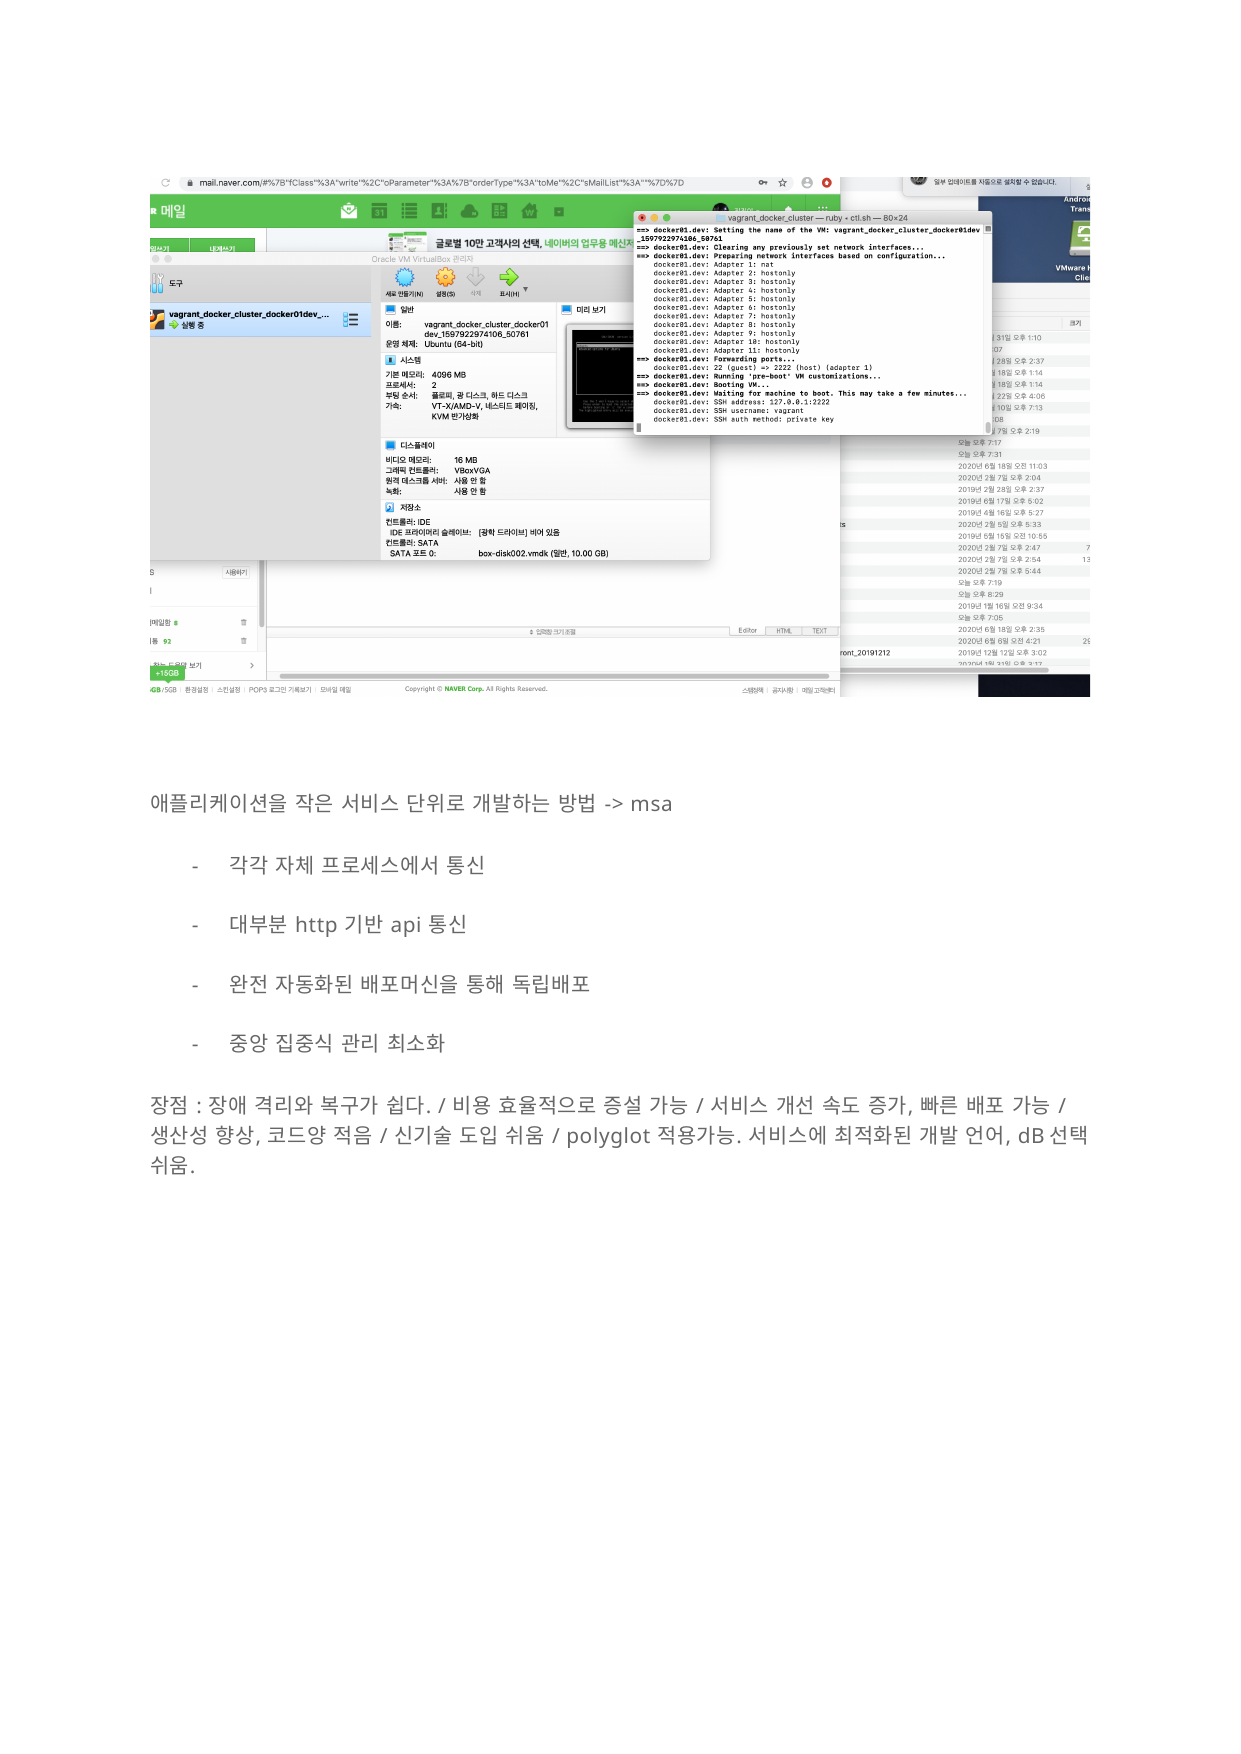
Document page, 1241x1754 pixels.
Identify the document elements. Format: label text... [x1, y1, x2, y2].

text 장점 : 장애 격리와 복구가 쉽다. / 비용 효율적으로 증설 가능 / 서비스 개선 속도 증가, 빠른 배포 가능 / 생산성 향상, 코드양 적음 / 신기술 도입 쉬움 / polyglot 적용가능. 서비스에 최적화된 개발 언어, dB선택 쉬움. [150, 1089, 1090, 1180]
list 완전 자동화된 배포머신을 통해 독립배포 [192, 968, 1090, 998]
list 각각 자체 프로세스에서 통신 [192, 849, 1090, 879]
picture [150, 177, 1091, 697]
list 중앙 집중식 관리 최소화 [192, 1027, 1090, 1058]
list 대부분 http 기반 api 통신 [192, 908, 1090, 939]
text 애플리케이션을 작은 서비스 단위로 개발하는 방법 -> msa [150, 787, 1090, 818]
